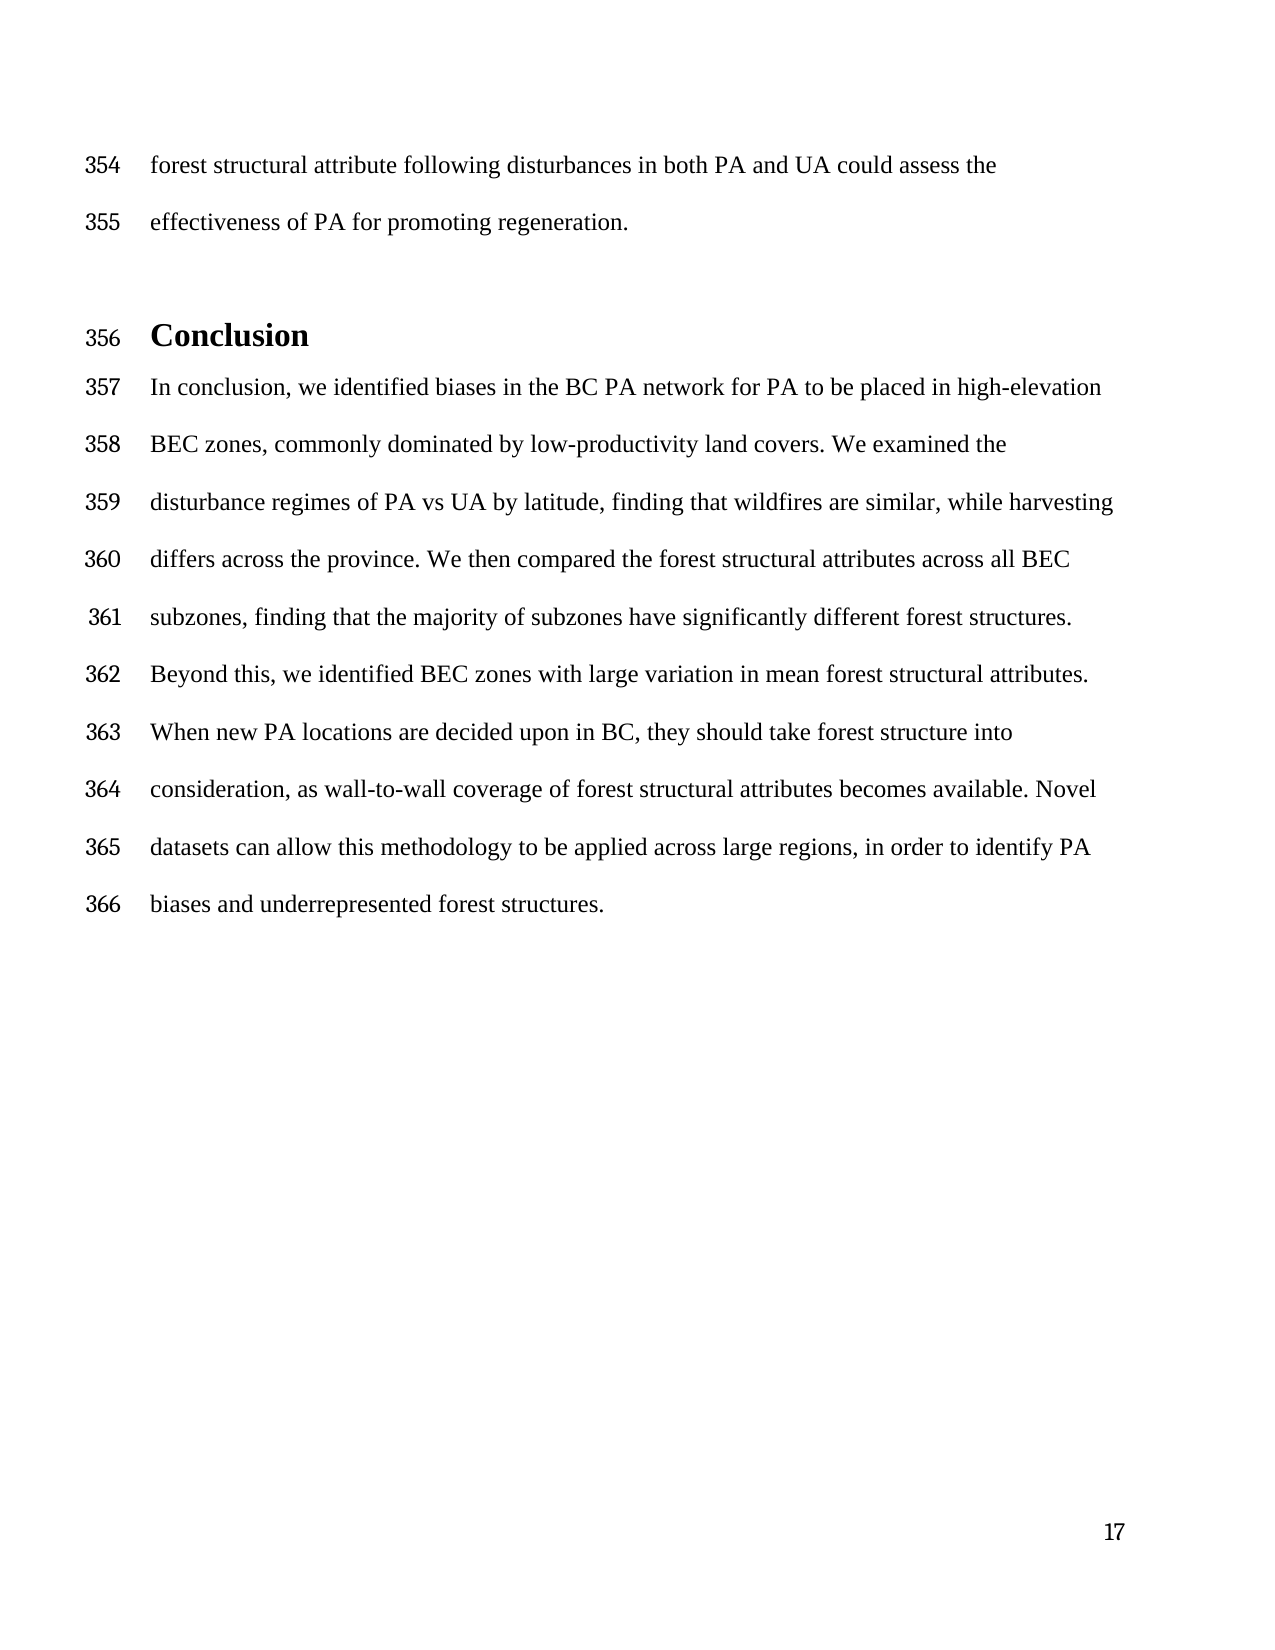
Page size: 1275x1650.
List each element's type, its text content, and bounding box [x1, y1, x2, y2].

text In conclusion, we identified biases in the BC PA network for PA to be placed in high-elevation BEC zones, commonly dominated by low-productivity land covers. We examined the disturbance regimes of PA vs UA by latitude, finding that wildfires are similar, while harvesting differs across the province. We then compared the forest structural attributes across all BEC subzones, finding that the majority of subzones have significantly different forest structures. Beyond this, we identified BEC zones with large variation in mean forest structural attributes. When new PA locations are decided upon in BC, they should take forest structure into consideration, as wall-to-wall coverage of forest structural attributes becomes available. Novel datasets can allow this methodology to be applied across large regions, in order to identify PA biases and underrepresented forest structures. [150, 372, 1125, 918]
subtitle Conclusion [150, 315, 1125, 353]
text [150, 150, 1125, 236]
